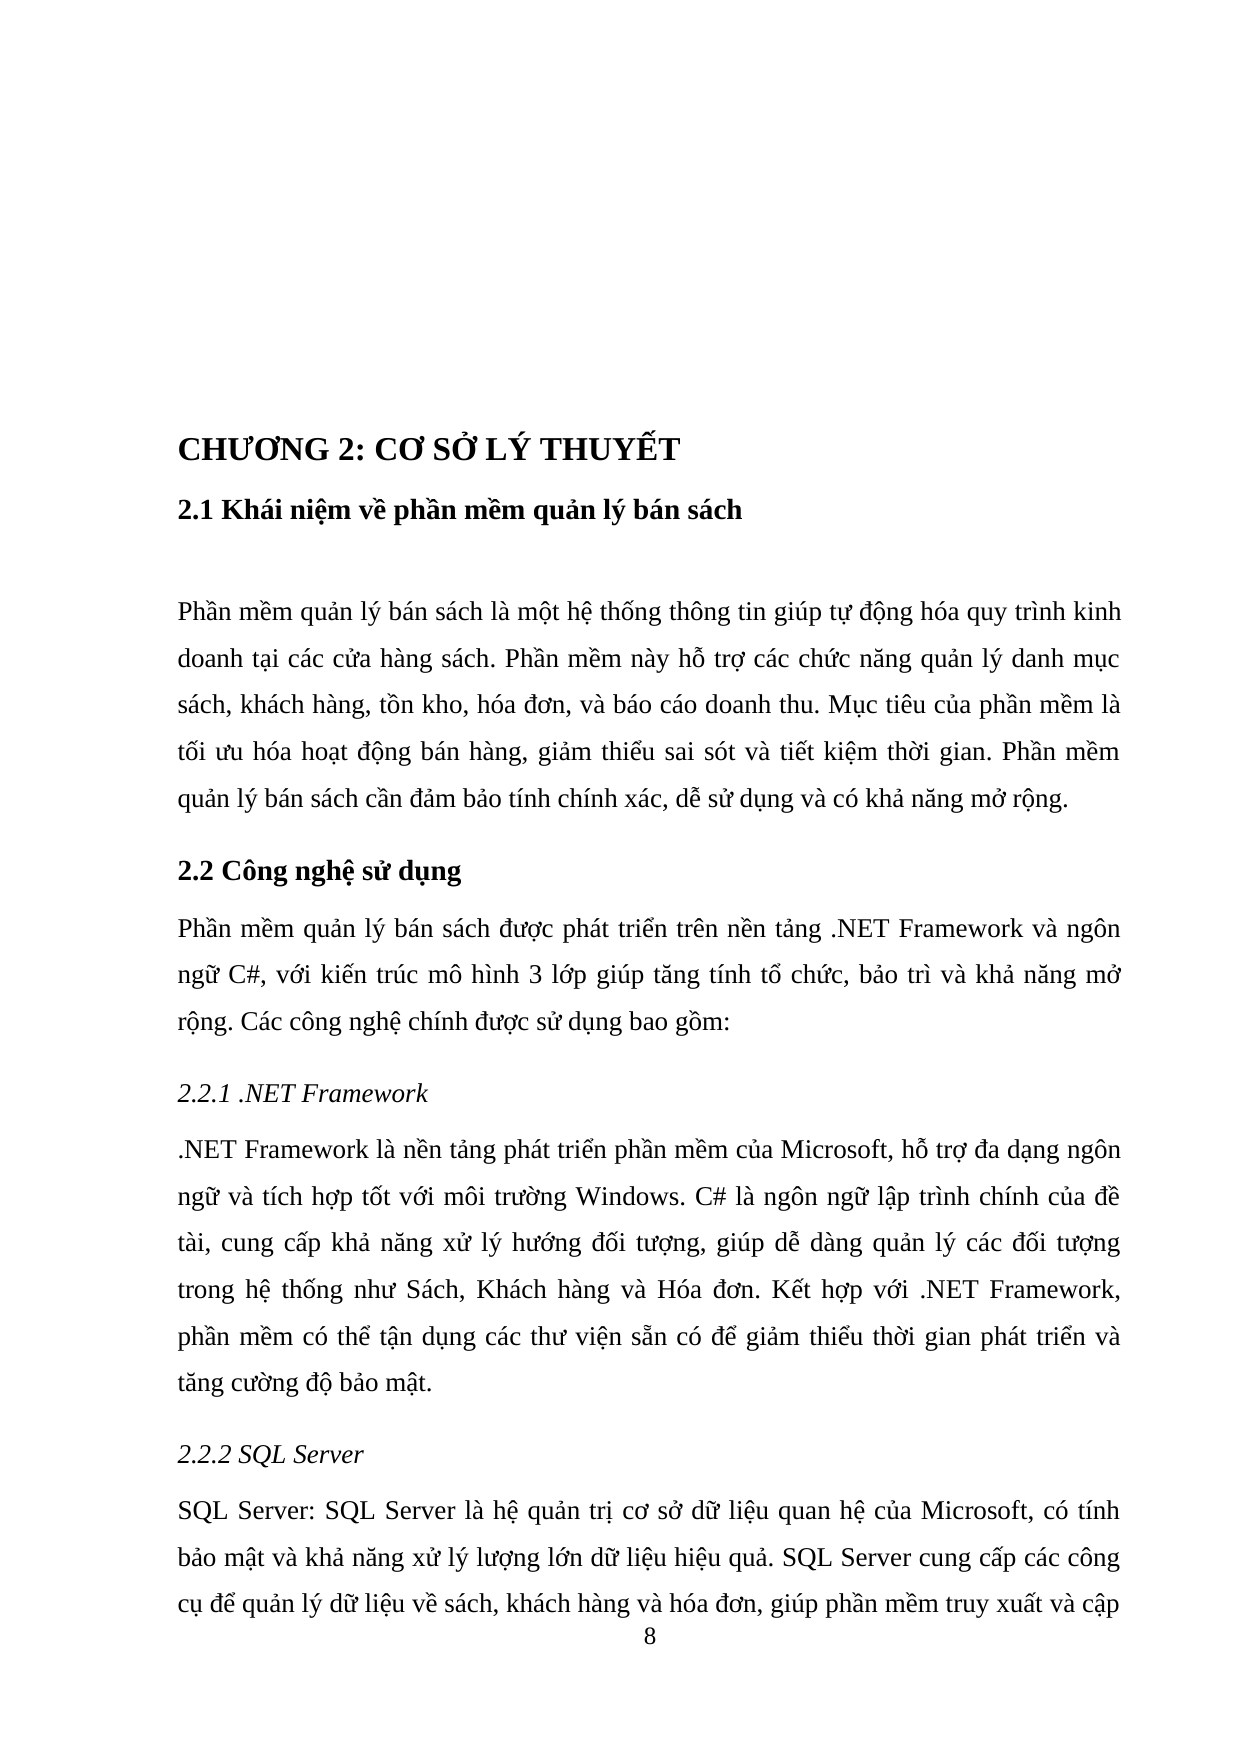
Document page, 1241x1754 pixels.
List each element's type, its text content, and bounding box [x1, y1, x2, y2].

subtitle 2.2.1 .NET Framework [177, 1077, 1122, 1108]
subtitle CHƯƠNG 2: CƠ SỞ LÝ THUYẾT [177, 429, 1122, 467]
text .NET Framework là nền tảng phát triển phần mềm của Microsoft, hỗ trợ đa dạng ngôn ngữ và tích hợp tốt với môi trường Windows. C# là ngôn ngữ lập trình chính của đề tài, cung cấp khả năng xử lý hướng đối tượng, giúp dễ dàng quản lý các đối tượng trong hệ thống như Sách, Khách hàng và Hóa đơn. Kết hợp với .NET Framework, phần mềm có thể tận dụng các thư viện sẵn có để giảm thiểu thời gian phát triển và tăng cường độ bảo mật. [177, 1133, 1122, 1398]
subtitle 2.1 Khái niệm về phần mềm quản lý bán sách [177, 492, 1122, 526]
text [177, 1494, 1122, 1619]
text Phần mềm quản lý bán sách là một hệ thống thông tin giúp tự động hóa quy trình kinh doanh tại các cửa hàng sách. Phần mềm này hỗ trợ các chức năng quản lý danh mục sách, khách hàng, tồn kho, hóa đơn, và báo cáo doanh thu. Mục tiêu của phần mềm là tối ưu hóa hoạt động bán hàng, giảm thiểu sai sót và tiết kiệm thời gian. Phần mềm quản lý bán sách cần đảm bảo tính chính xác, dễ sử dụng và có khả năng mở rộng. [177, 551, 1122, 813]
subtitle 2.2 Công nghệ sử dụng [177, 853, 1122, 887]
subtitle 2.2.2 SQL Server [177, 1438, 1122, 1469]
text Phần mềm quản lý bán sách được phát triển trên nền tảng .NET Framework và ngôn ngữ C#, với kiến trúc mô hình 3 lớp giúp tăng tính tổ chức, bảo trì và khả năng mở rộng. Các công nghệ chính được sử dụng bao gồm: [177, 912, 1122, 1036]
